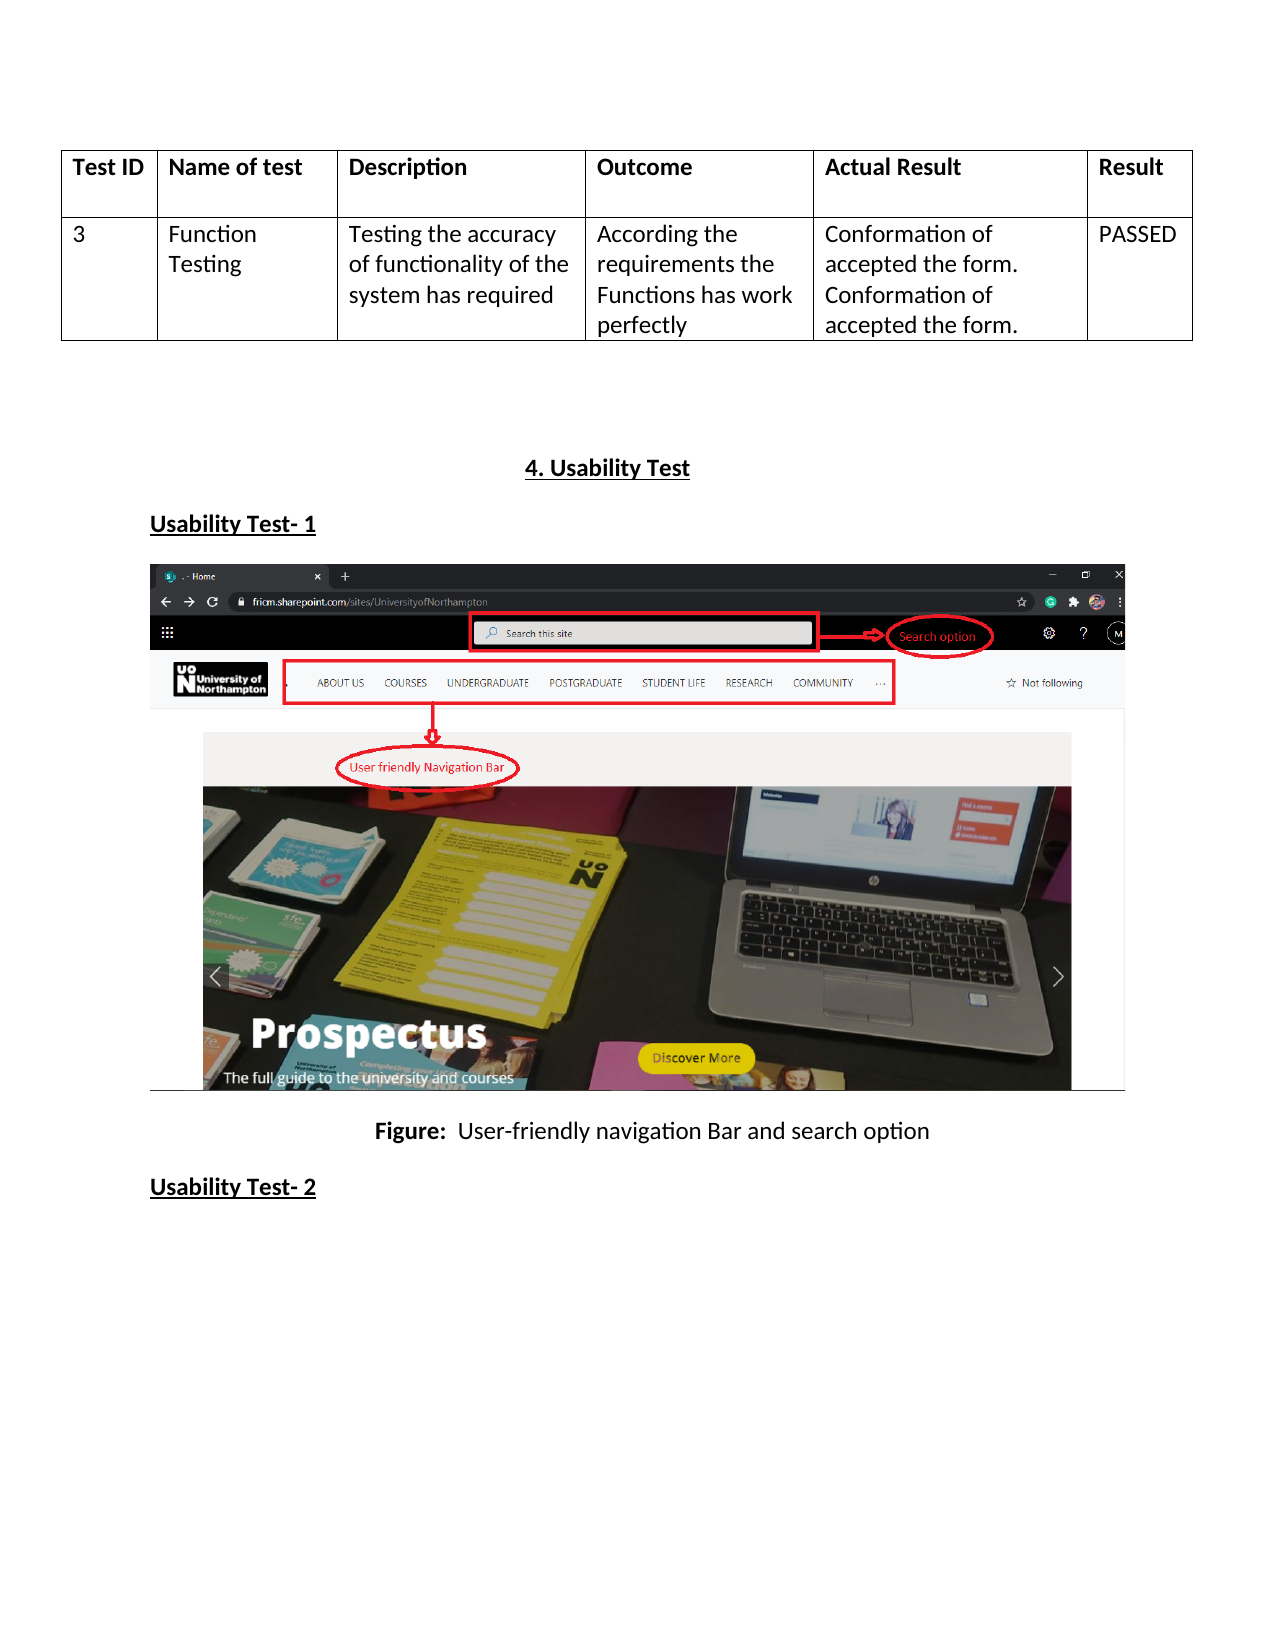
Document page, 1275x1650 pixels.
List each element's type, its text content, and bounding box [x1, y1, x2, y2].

text Figure: User-friendly navigation Bar and search option [300, 1115, 1125, 1146]
table_header Result [1088, 151, 1192, 217]
table_cell 3 [62, 218, 157, 340]
text Usability Test- 2 [150, 1171, 1125, 1202]
table_header Description [338, 151, 585, 217]
table_header Outcome [586, 151, 813, 217]
picture [150, 564, 1125, 1091]
table_cell PASSED [1088, 218, 1192, 340]
table_cell Testing the accuracy of functionality of the system has required [338, 218, 585, 340]
table_cell Conformation of accepted the form. Conformation of accepted the form. [814, 218, 1087, 340]
table_header Test ID [62, 151, 157, 217]
text Usability Test- 1 [150, 508, 1125, 539]
table_header Name of test [158, 151, 337, 217]
table_cell According the requirements the Functions has work perfectly [586, 218, 813, 340]
table_header Actual Result [814, 151, 1087, 217]
text 4. Usability Test [450, 453, 1125, 483]
table_cell Function Testing [158, 218, 337, 340]
